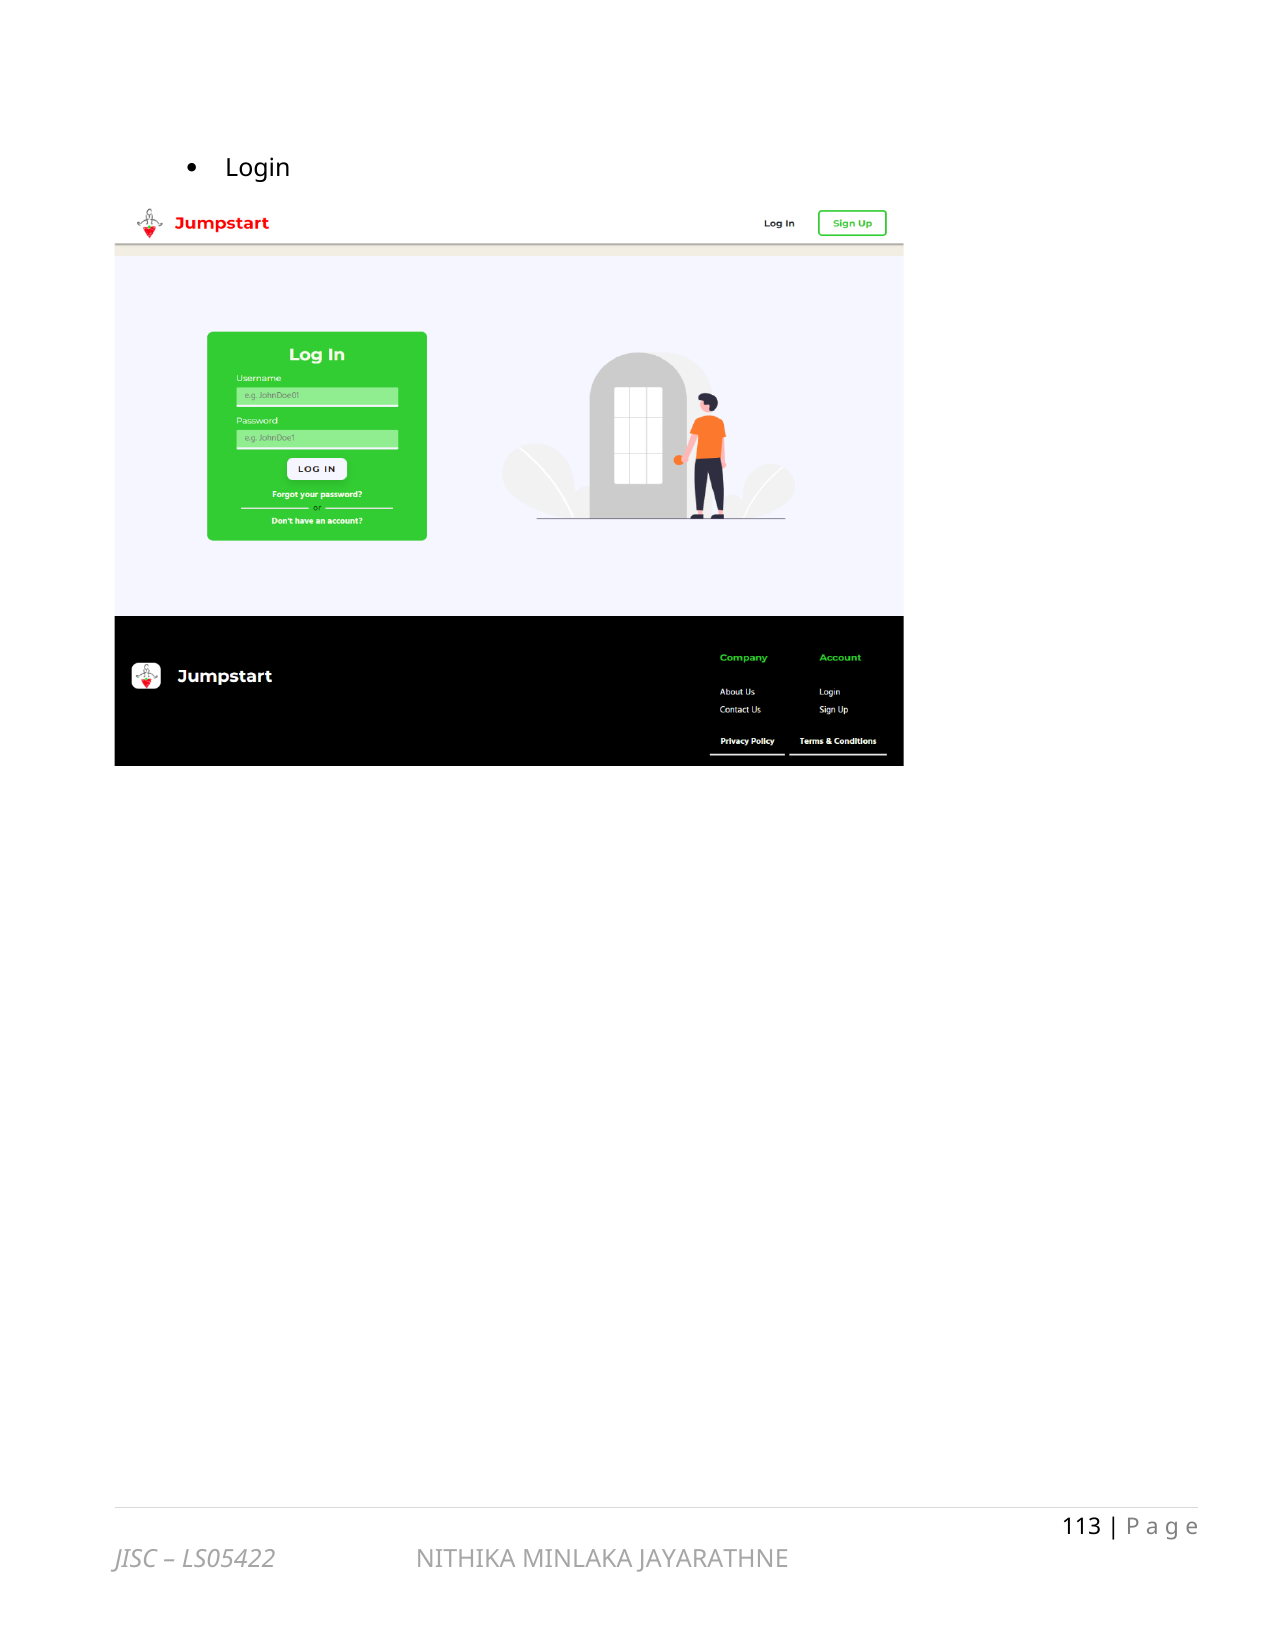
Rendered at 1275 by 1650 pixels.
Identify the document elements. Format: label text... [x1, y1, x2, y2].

list Login [187, 150, 1198, 184]
picture [114, 202, 904, 766]
